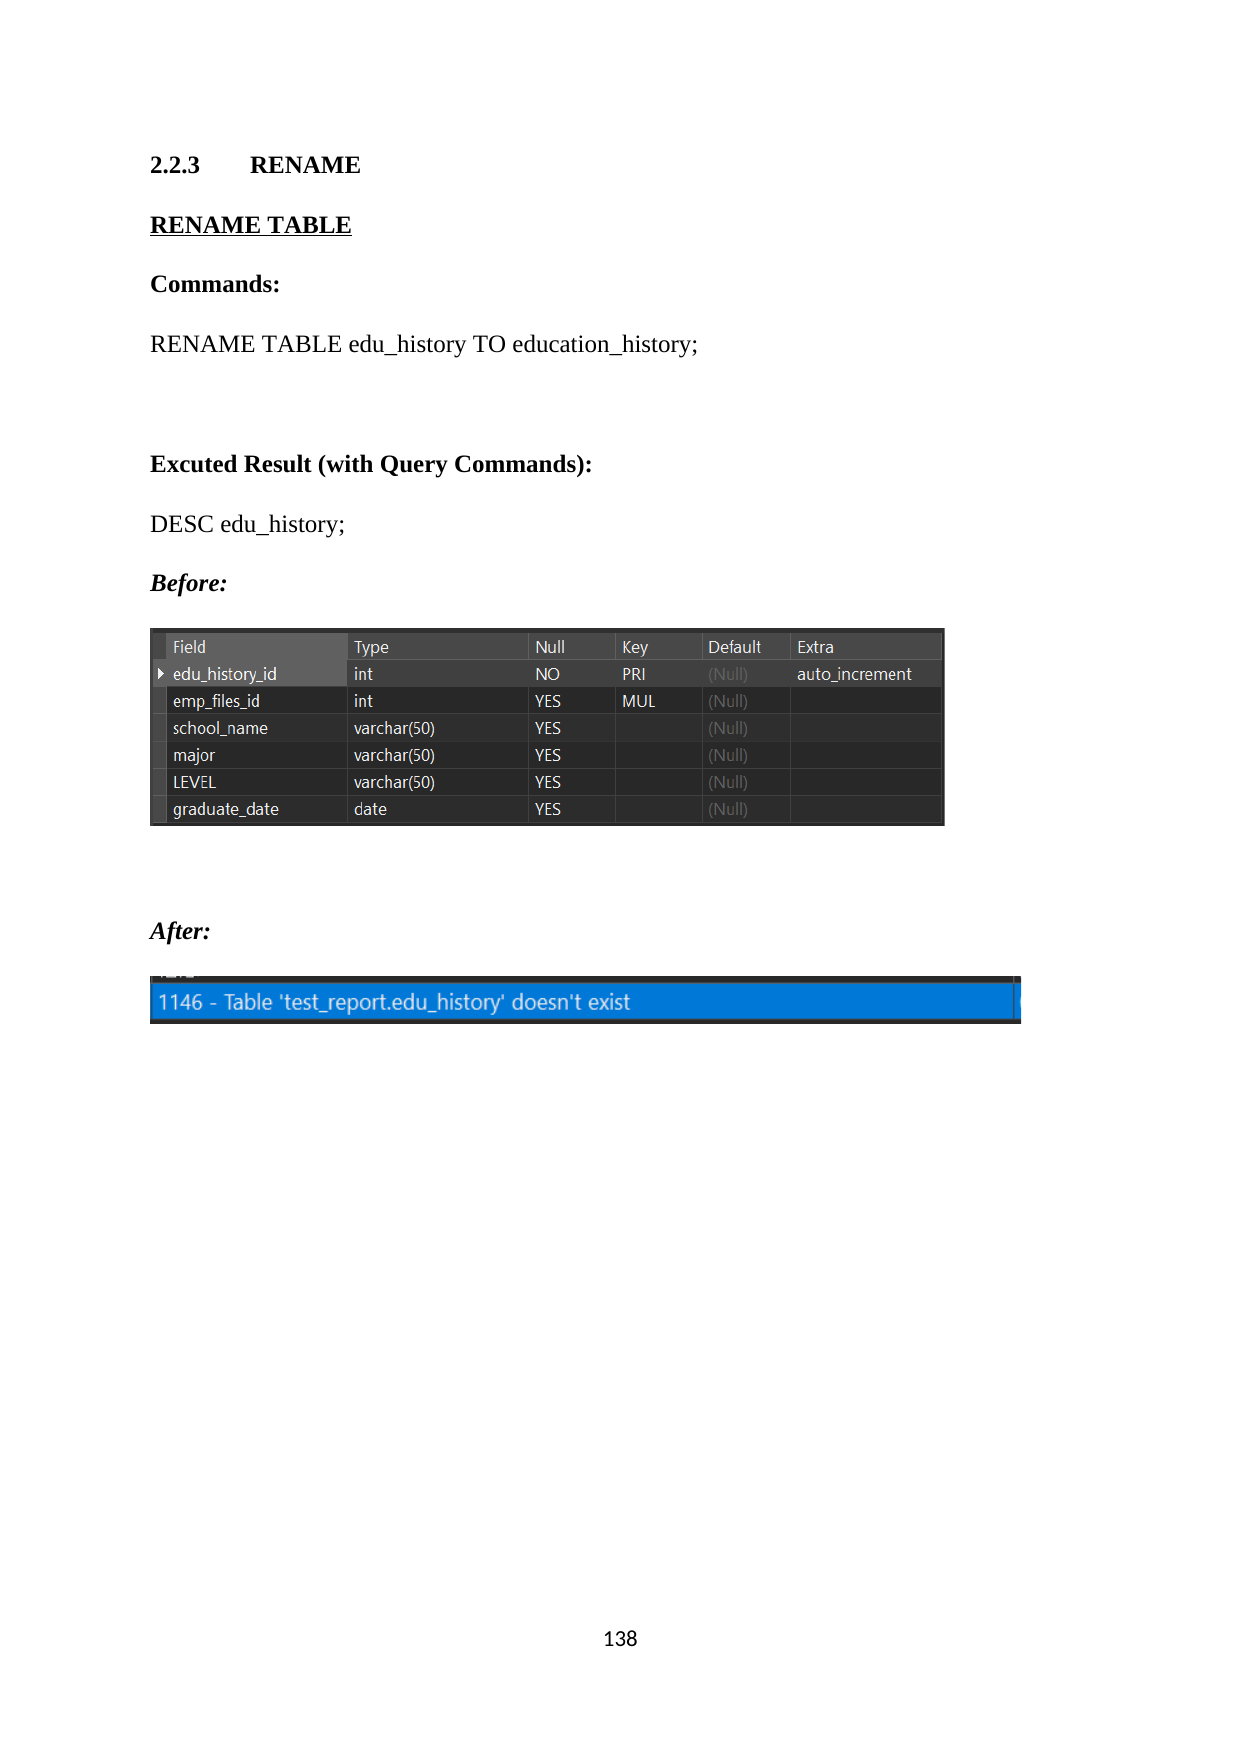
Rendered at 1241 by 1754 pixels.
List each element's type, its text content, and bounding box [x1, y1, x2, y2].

text RENAME TABLE edu_history TO education_history; [150, 329, 1090, 358]
picture [150, 628, 945, 826]
text After: [150, 916, 1090, 945]
text Excuted Result (with Query Commands): [150, 449, 1090, 478]
text 2.2.3 RENAME [150, 150, 1090, 179]
picture [150, 976, 1022, 1024]
text Commands: [150, 269, 1090, 298]
text Before: [150, 568, 1090, 597]
text DESC edu_history; [150, 509, 1090, 537]
text RENAME TABLE [150, 210, 1090, 238]
